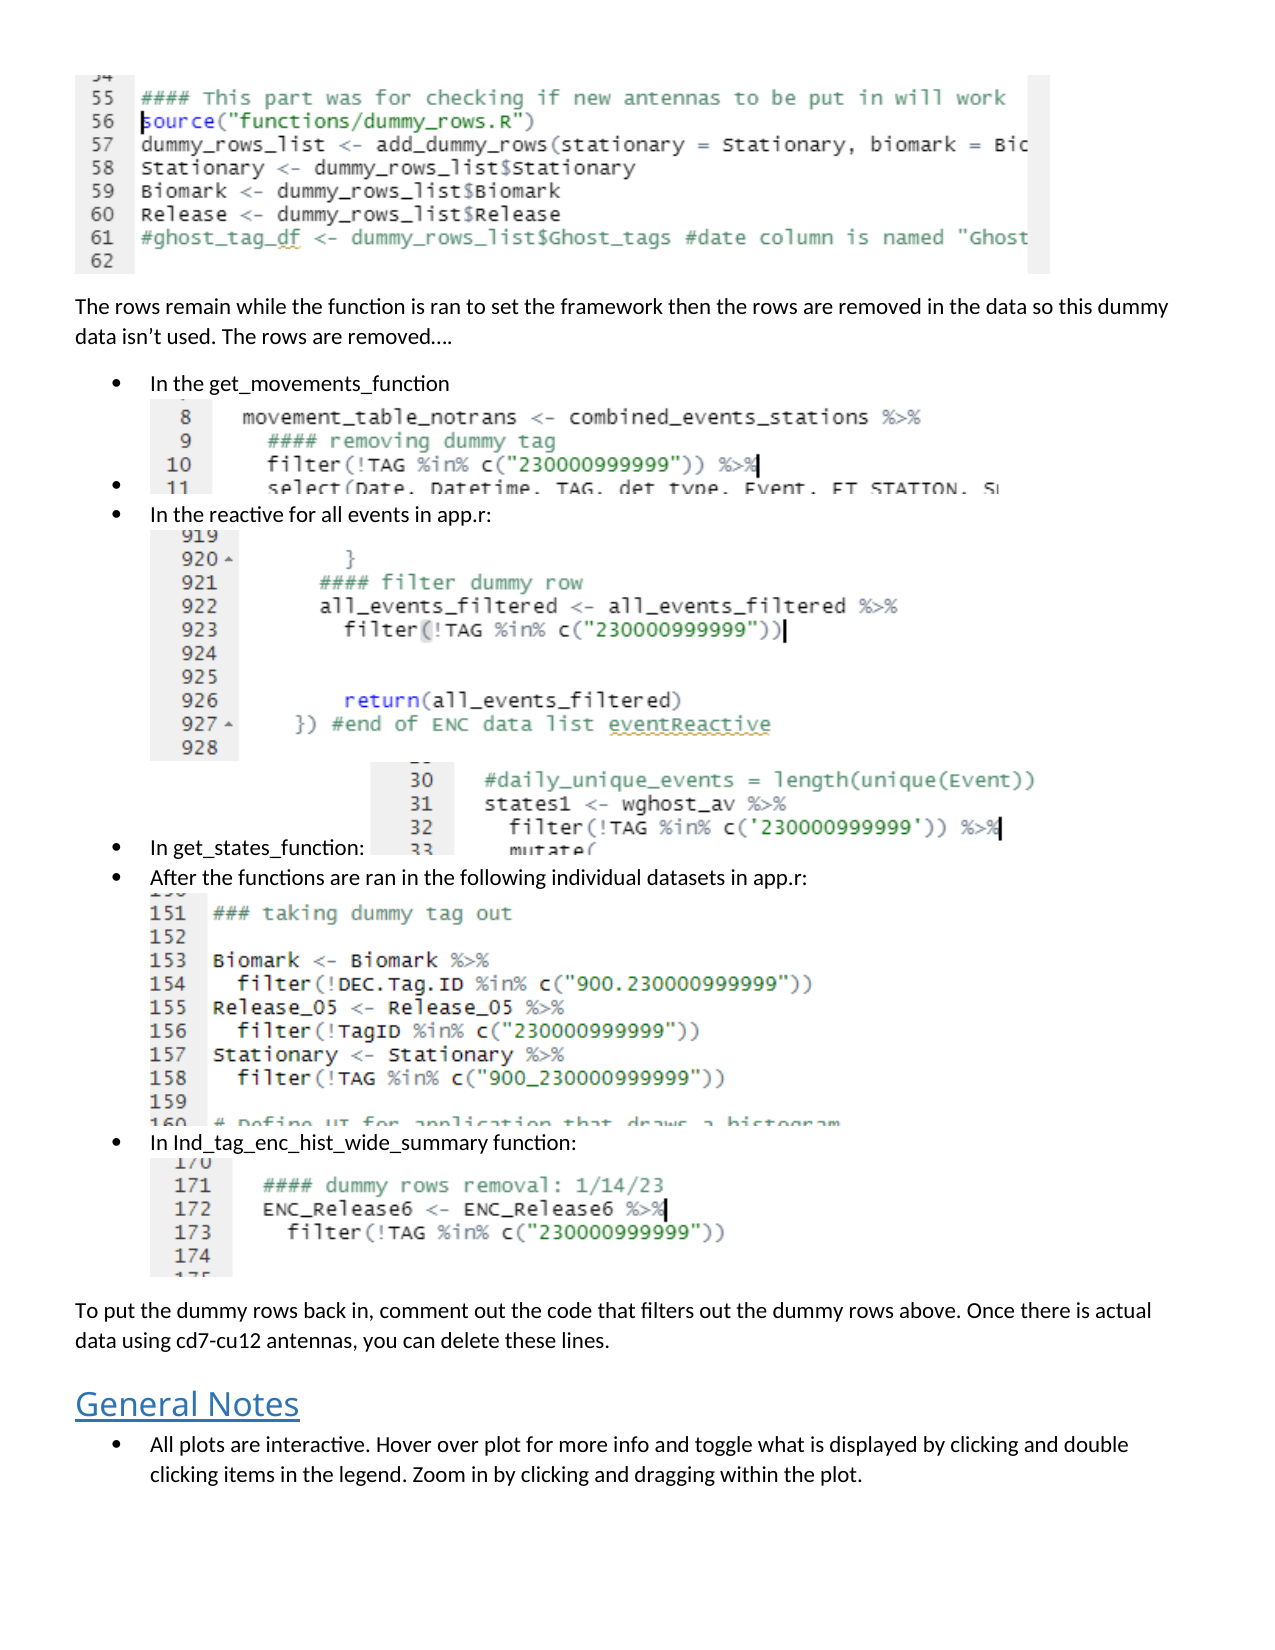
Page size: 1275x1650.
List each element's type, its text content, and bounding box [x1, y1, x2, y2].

text The rows remain while the function is ran to set the framework then the rows are removed in the data so this dummy data isn’t used. The rows are removed…. [75, 292, 1200, 350]
picture [75, 75, 1050, 274]
picture [370, 762, 1096, 855]
subtitle General Notes [75, 1381, 1200, 1427]
text To put the dummy rows back in, comment out the code that filters out the dummy rows above. Once there is actual data using cd7-cu12 antennas, you can delete these lines. [75, 1296, 1200, 1354]
picture [150, 399, 999, 494]
picture [150, 1158, 791, 1277]
list In the get_movements_function [112, 369, 1200, 397]
picture [150, 530, 954, 761]
picture [150, 893, 861, 1126]
list All plots are interactive. Hover over plot for more info and toggle what is displayed by clicking and double clicking items in the legend. Zoom in by clicking and dragging within the plot. [112, 1430, 1200, 1488]
